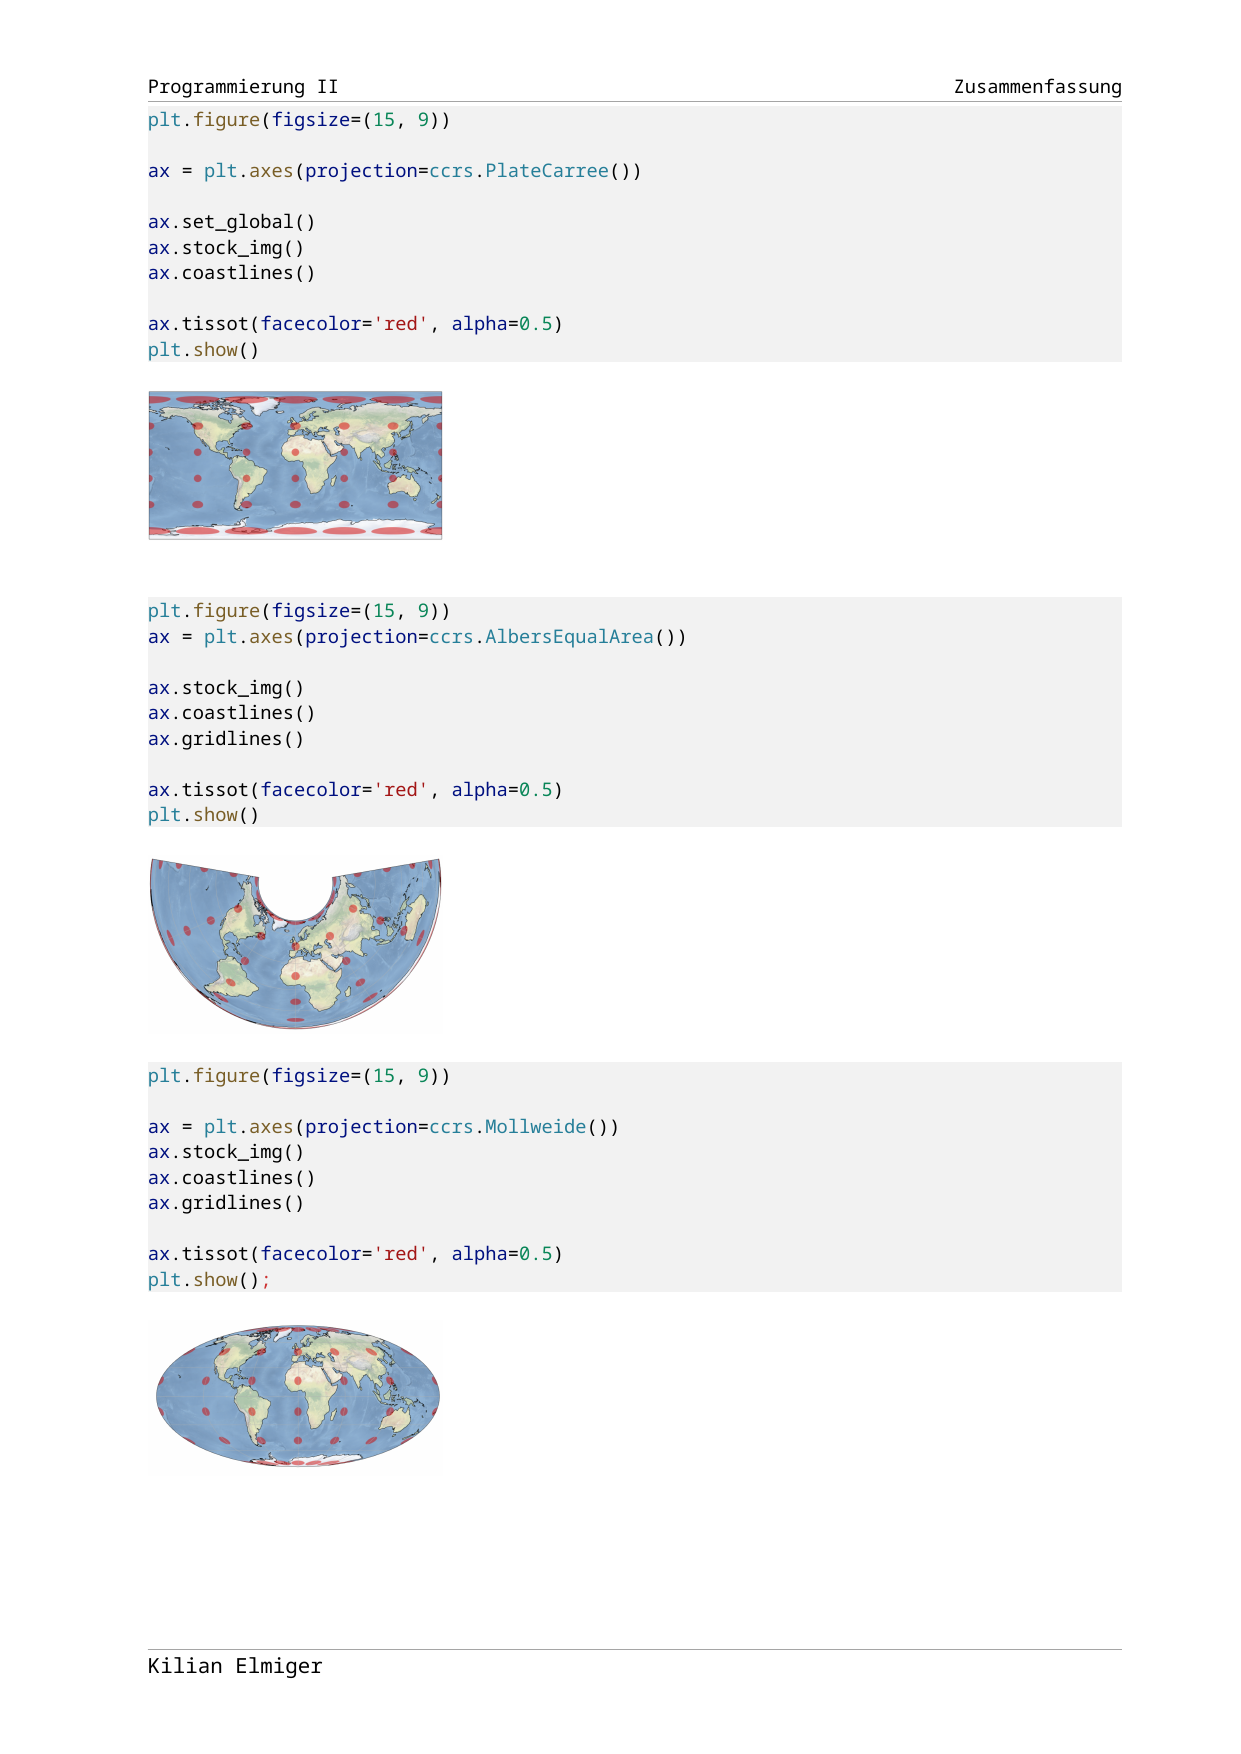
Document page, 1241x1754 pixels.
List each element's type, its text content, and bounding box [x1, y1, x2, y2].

text ax.gridlines() [148, 1189, 1122, 1215]
text ax = plt.axes(projection=ccrs.AlbersEqualArea()) [148, 623, 1122, 648]
text ax = plt.axes(projection=ccrs.PlateCarree()) [148, 157, 1122, 183]
text plt.figure(figsize=(15, 9)) [148, 106, 1122, 132]
text plt.show() [148, 802, 1122, 827]
text ax.set_global() [148, 208, 1122, 234]
text plt.figure(figsize=(15, 9)) [148, 1062, 1122, 1087]
text ax.coastlines() [148, 1164, 1122, 1189]
text ax.tissot(facecolor='red', alpha=0.5) [148, 311, 1122, 336]
text plt.show() [148, 336, 1122, 362]
text ax.stock_img() [148, 234, 1122, 259]
text plt.figure(figsize=(15, 9)) [148, 597, 1122, 623]
picture [147, 390, 443, 541]
text ax = plt.axes(projection=ccrs.Mollweide()) [148, 1113, 1122, 1138]
text ax.stock_img() [148, 674, 1122, 699]
text ax.tissot(facecolor='red', alpha=0.5) [148, 1241, 1122, 1266]
text ax.stock_img() [148, 1138, 1122, 1164]
text ax.coastlines() [148, 699, 1122, 725]
picture [147, 855, 443, 1034]
picture [147, 1320, 443, 1476]
text ax.gridlines() [148, 725, 1122, 751]
text plt.show(); [148, 1266, 1122, 1292]
text ax.coastlines() [148, 259, 1122, 285]
text ax.tissot(facecolor='red', alpha=0.5) [148, 776, 1122, 802]
